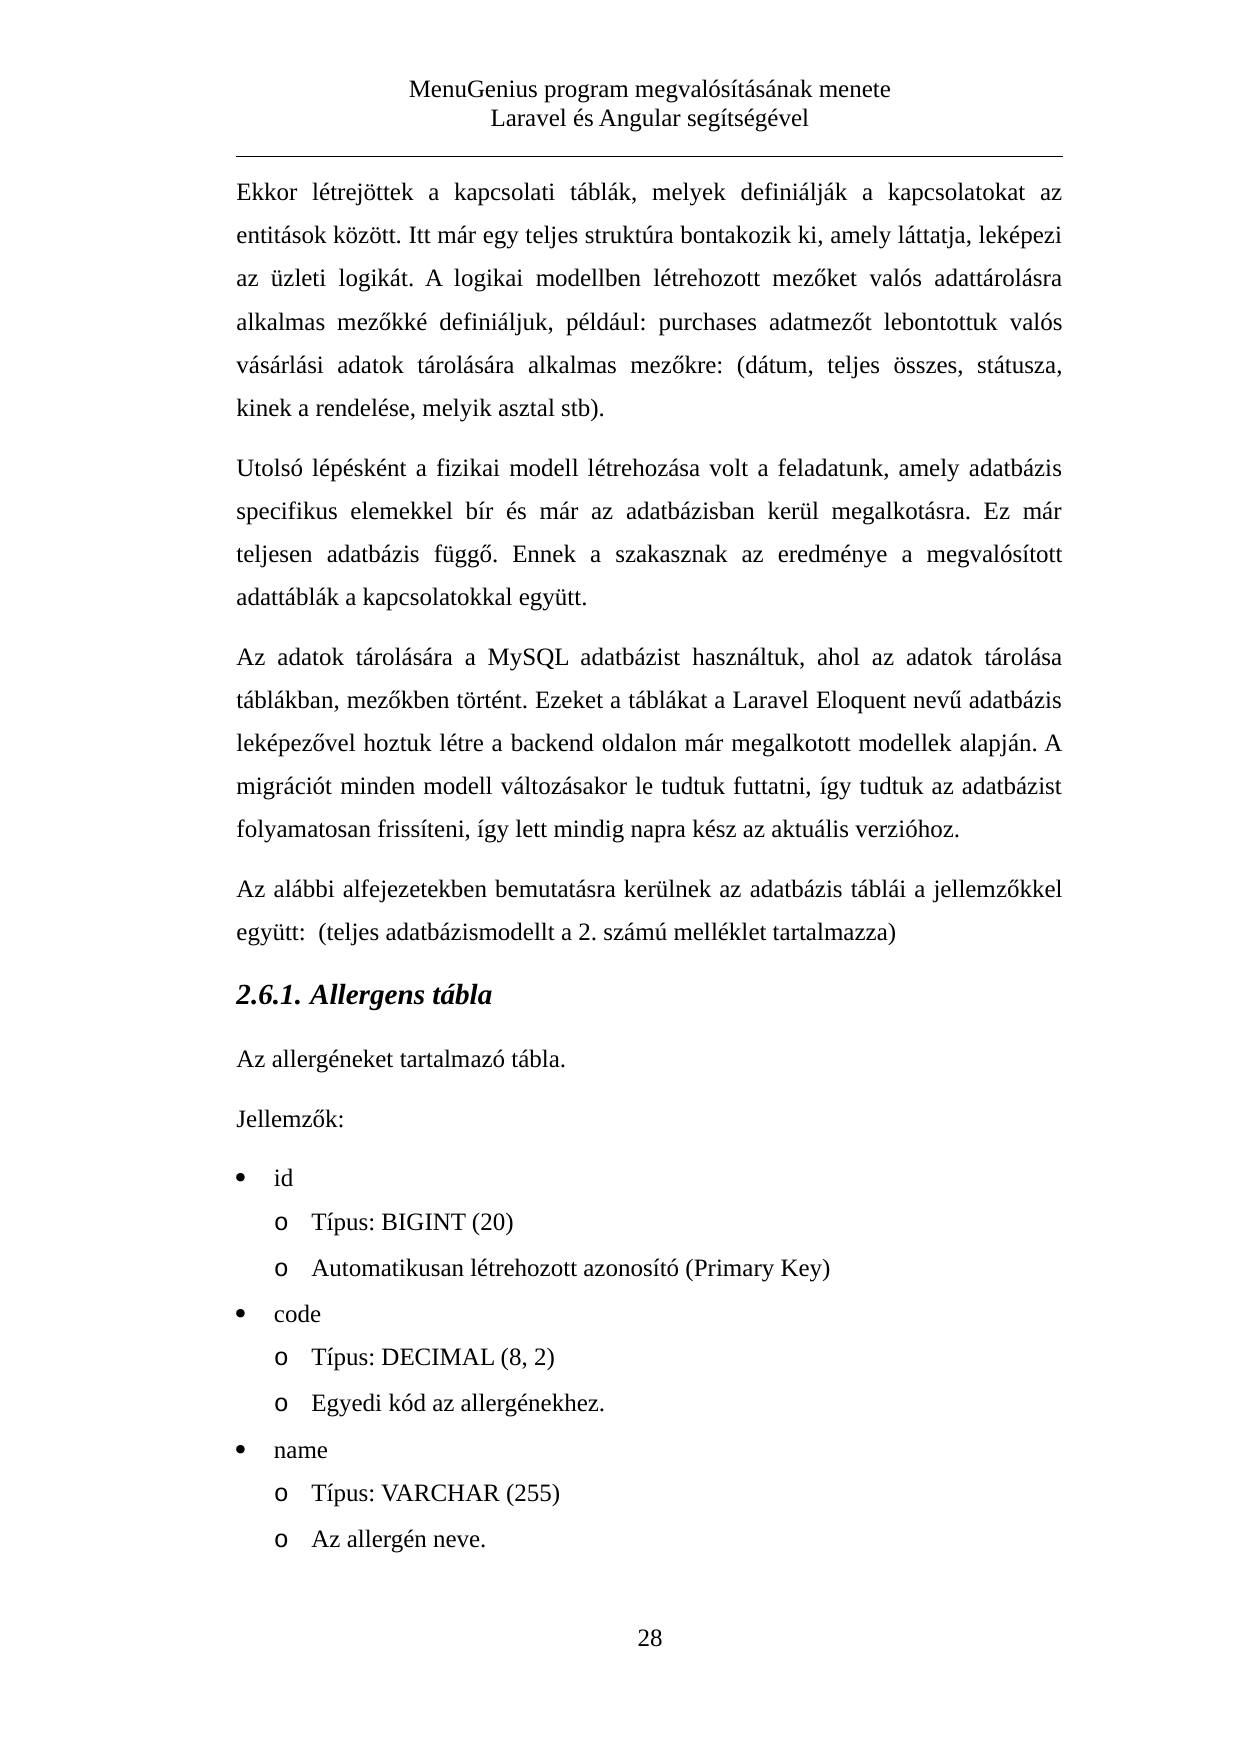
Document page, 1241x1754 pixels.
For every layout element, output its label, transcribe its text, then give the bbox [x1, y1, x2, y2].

list name [236, 1435, 1063, 1463]
subtitle Allergens tábla [236, 977, 1063, 1011]
list id [236, 1163, 1063, 1192]
list Automatikusan létrehozott azonosító (Primary Key) [274, 1253, 1063, 1284]
text Jellemzők: [236, 1104, 1063, 1132]
text Az adatok tárolására a MySQL adatbázist használtuk, ahol az adatok tárolása táblákban, mezőkben történt. Ezeket a táblákat a Laravel Eloquent nevű adatbázis leképezővel hoztuk létre a backend oldalon már megalkotott modellek alapján. A migrációt minden modell változásakor le tudtuk futtatni, így tudtuk az adatbázist folyamatosan frissíteni, így lett mindig napra kész az aktuális verzióhoz. [236, 642, 1063, 843]
list Egyedi kód az allergénekhez. [274, 1388, 1063, 1419]
list Típus: VARCHAR (255) [274, 1478, 1063, 1509]
list Típus: BIGINT (20) [274, 1207, 1063, 1237]
list Típus: DECIMAL (8, 2) [274, 1342, 1063, 1373]
text Ekkor létrejöttek a kapcsolati táblák, melyek definiálják a kapcsolatokat az entitások között. Itt már egy teljes struktúra bontakozik ki, amely láttatja, leképezi az üzleti logikát. A logikai modellben létrehozott mezőket valós adattárolásra alkalmas mezőkké definiáljuk, például: purchases adatmezőt lebontottuk valós vásárlási adatok tárolására alkalmas mezőkre: (dátum, teljes összes, státusza, kinek a rendelése, melyik asztal stb). [236, 177, 1063, 422]
list code [236, 1299, 1063, 1328]
list Az allergén neve. [274, 1524, 1063, 1555]
text Az allergéneket tartalmazó tábla. [236, 1044, 1063, 1073]
text Az alábbi alfejezetekben bemutatásra kerülnek az adatbázis táblái a jellemzőkkel együtt: (teljes adatbázismodellt a 2. számú melléklet tartalmazza) [236, 874, 1063, 946]
text Utolsó lépésként a fizikai modell létrehozása volt a feladatunk, amely adatbázis specifikus elemekkel bír és már az adatbázisban kerül megalkotásra. Ez már teljesen adatbázis függő. Ennek a szakasznak az eredménye a megvalósított adattáblák a kapcsolatokkal együtt. [236, 453, 1063, 611]
